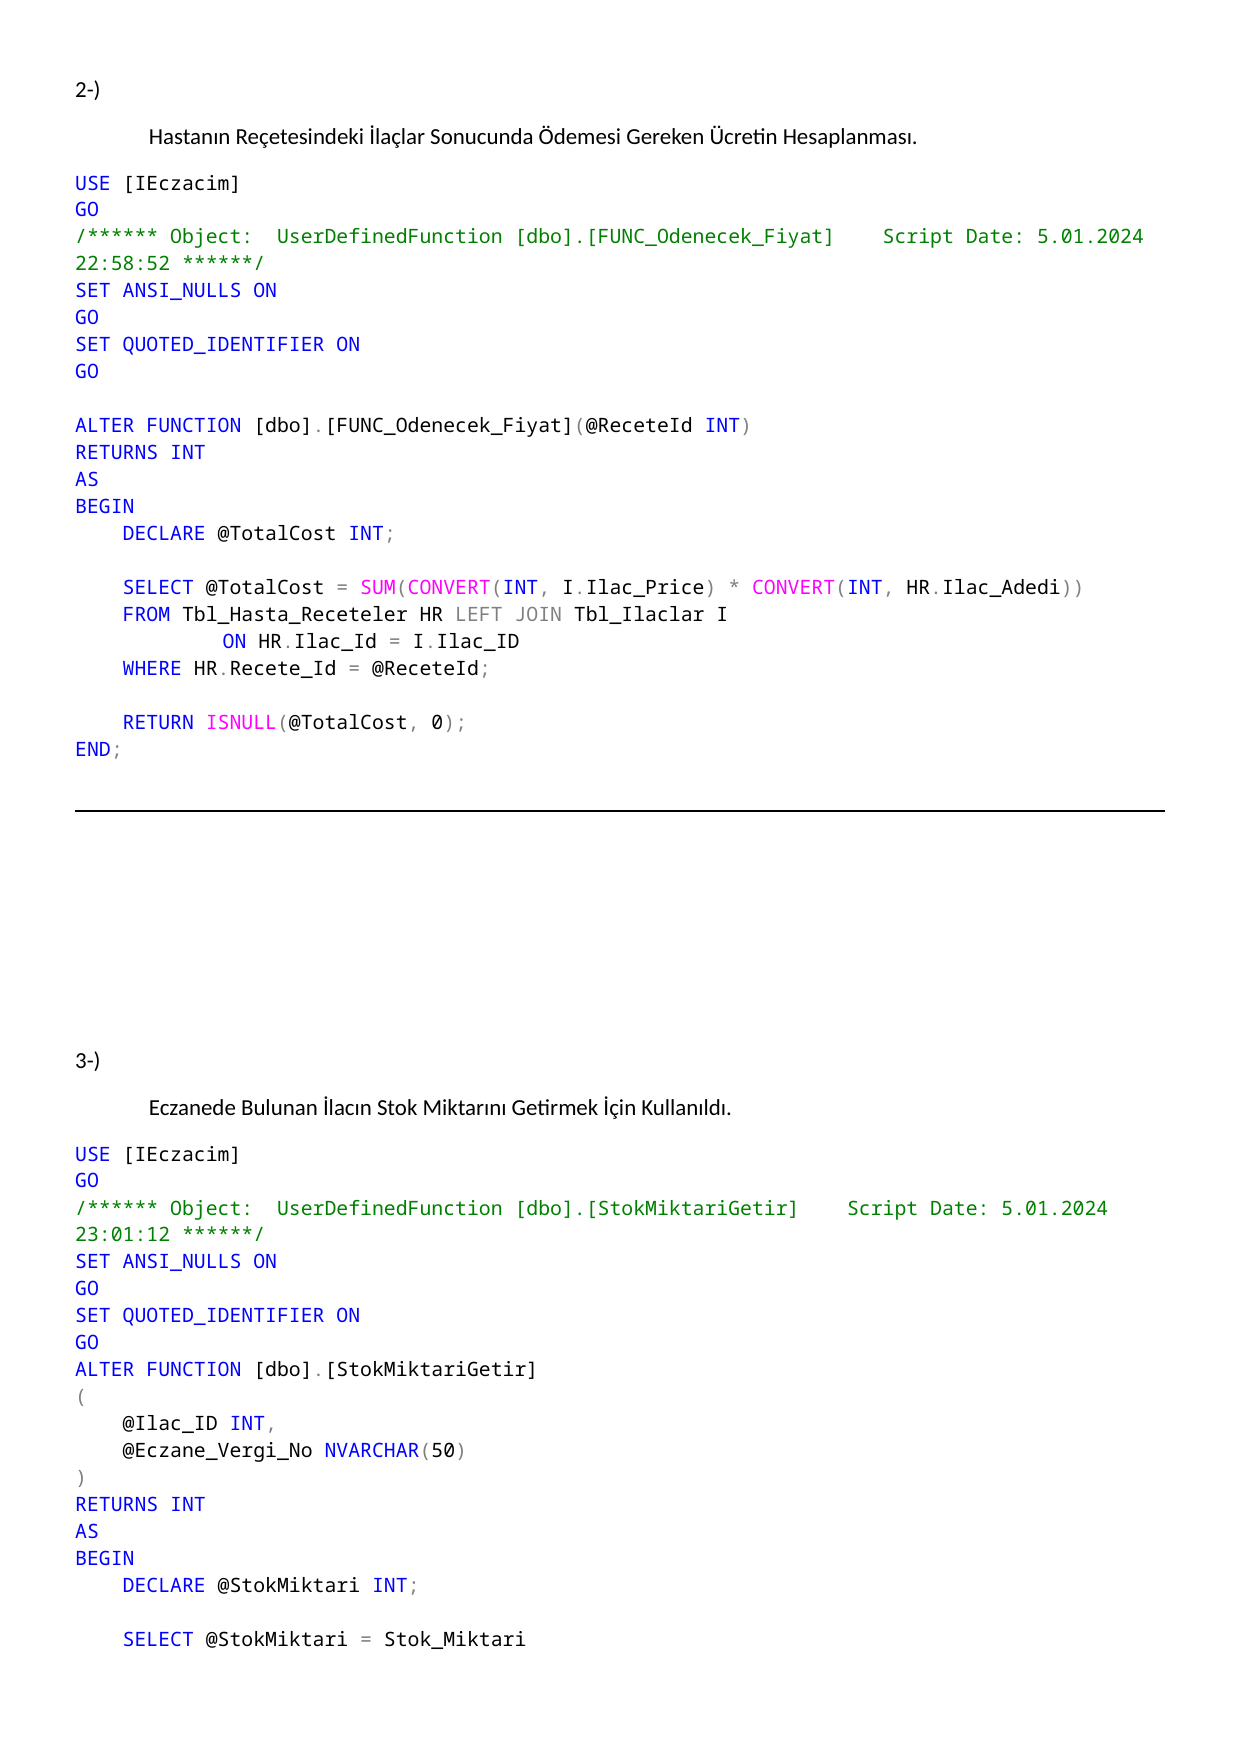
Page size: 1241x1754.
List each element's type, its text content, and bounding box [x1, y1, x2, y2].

text RETURNS INT [75, 438, 1165, 466]
text GO [75, 358, 1165, 384]
text BEGIN [75, 1544, 1165, 1571]
text 3-) [75, 1046, 1165, 1074]
text DECLARE @TotalCost INT; [75, 519, 1165, 546]
text SET ANSI_NULLS ON [75, 277, 1165, 304]
text GO [75, 1167, 1165, 1194]
text ON HR.Ilac_Id = I.Ilac_ID [75, 627, 1165, 654]
text SET QUOTED_IDENTIFIER ON [75, 1302, 1165, 1329]
text @Eczane_Vergi_No NVARCHAR(50) [75, 1437, 1165, 1463]
text USE [IEczacim] [75, 169, 1165, 196]
text ALTER FUNCTION [dbo].[StokMiktariGetir] [75, 1356, 1165, 1383]
text /****** Object: UserDefinedFunction [dbo].[StokMiktariGetir] Script Date: 5.01.2024 23:01:12 ******/ [75, 1194, 1165, 1248]
text BEGIN [75, 492, 1165, 519]
text GO [75, 304, 1165, 331]
text SET ANSI_NULLS ON [75, 1248, 1165, 1275]
text DECLARE @StokMiktari INT; [75, 1571, 1165, 1598]
text ) [75, 1463, 1165, 1491]
text USE [IEczacim] [75, 1140, 1165, 1167]
text RETURN ISNULL(@TotalCost, 0); [75, 708, 1165, 735]
text GO [75, 1275, 1165, 1302]
text GO [75, 196, 1165, 223]
text @Ilac_ID INT, [75, 1409, 1165, 1437]
text SELECT @StokMiktari = Stok_Miktari [75, 1625, 1165, 1652]
text Hastanın Reçetesindeki İlaçlar Sonucunda Ödemesi Gereken Ücretin Hesaplanması. [75, 122, 1165, 150]
text 2-) [75, 75, 1165, 103]
text AS [75, 466, 1165, 492]
text /****** Object: UserDefinedFunction [dbo].[FUNC_Odenecek_Fiyat] Script Date: 5.01.2024 22:58:52 ******/ [75, 223, 1165, 277]
text Eczanede Bulunan İlacın Stok Miktarını Getirmek İçin Kullanıldı. [75, 1093, 1165, 1121]
text SELECT @TotalCost = SUM(CONVERT(INT, I.Ilac_Price) * CONVERT(INT, HR.Ilac_Adedi)) [75, 573, 1165, 600]
text ALTER FUNCTION [dbo].[FUNC_Odenecek_Fiyat](@ReceteId INT) [75, 412, 1165, 438]
text END; [75, 735, 1165, 762]
text ( [75, 1383, 1165, 1409]
text RETURNS INT [75, 1491, 1165, 1517]
text AS [75, 1517, 1165, 1544]
text FROM Tbl_Hasta_Receteler HR LEFT JOIN Tbl_Ilaclar I [75, 600, 1165, 627]
text SET QUOTED_IDENTIFIER ON [75, 331, 1165, 358]
text WHERE HR.Recete_Id = @ReceteId; [75, 654, 1165, 681]
text GO [75, 1329, 1165, 1356]
